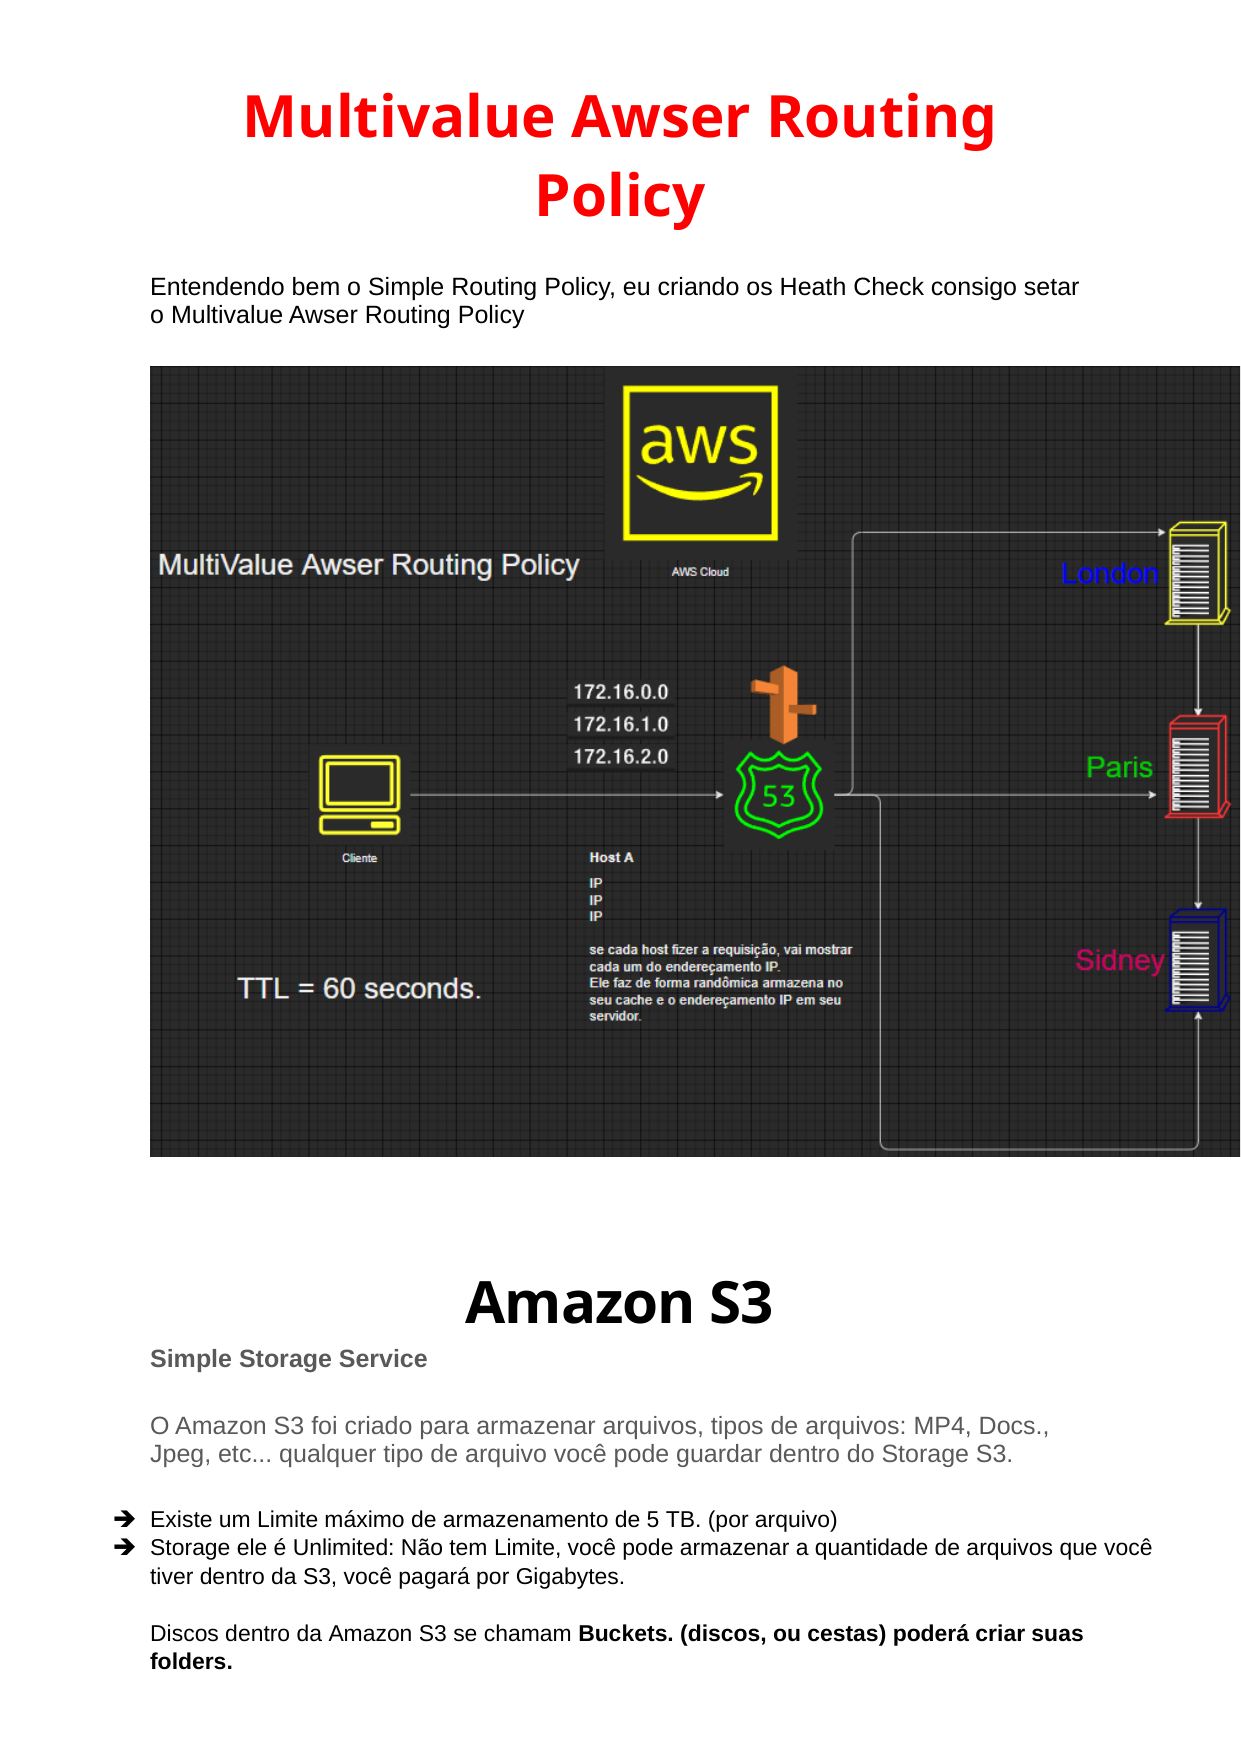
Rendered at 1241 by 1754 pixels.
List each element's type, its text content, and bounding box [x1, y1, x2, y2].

text Multivalue Awser Routing Policy [150, 75, 1090, 234]
title Amazon S3 [150, 1261, 1090, 1340]
text Entendendo bem o Simple Routing Policy, eu criando os Heath Check consigo setar o Multivalue Awser Routing Policy [150, 271, 1090, 329]
list Existe um Limite máximo de armazenamento de 5 TB. (por arquivo) [112, 1506, 1165, 1532]
picture [150, 366, 1241, 1157]
text Simple Storage Service [150, 1344, 1090, 1373]
list Discos dentro da Amazon S3 se chamam Buckets. (discos, ou cestas) poderá criar suas folders. [150, 1619, 1165, 1674]
list Storage ele é Unlimited: Não tem Limite, você pode armazenar a quantidade de arquivos que você tiver dentro da S3, você pagará por Gigabytes. [112, 1534, 1165, 1589]
text O Amazon S3 foi criado para armazenar arquivos, tipos de arquivos: MP4, Docs., Jpeg, etc... qualquer tipo de arquivo você pode guardar dentro do Storage S3. [150, 1411, 1090, 1468]
